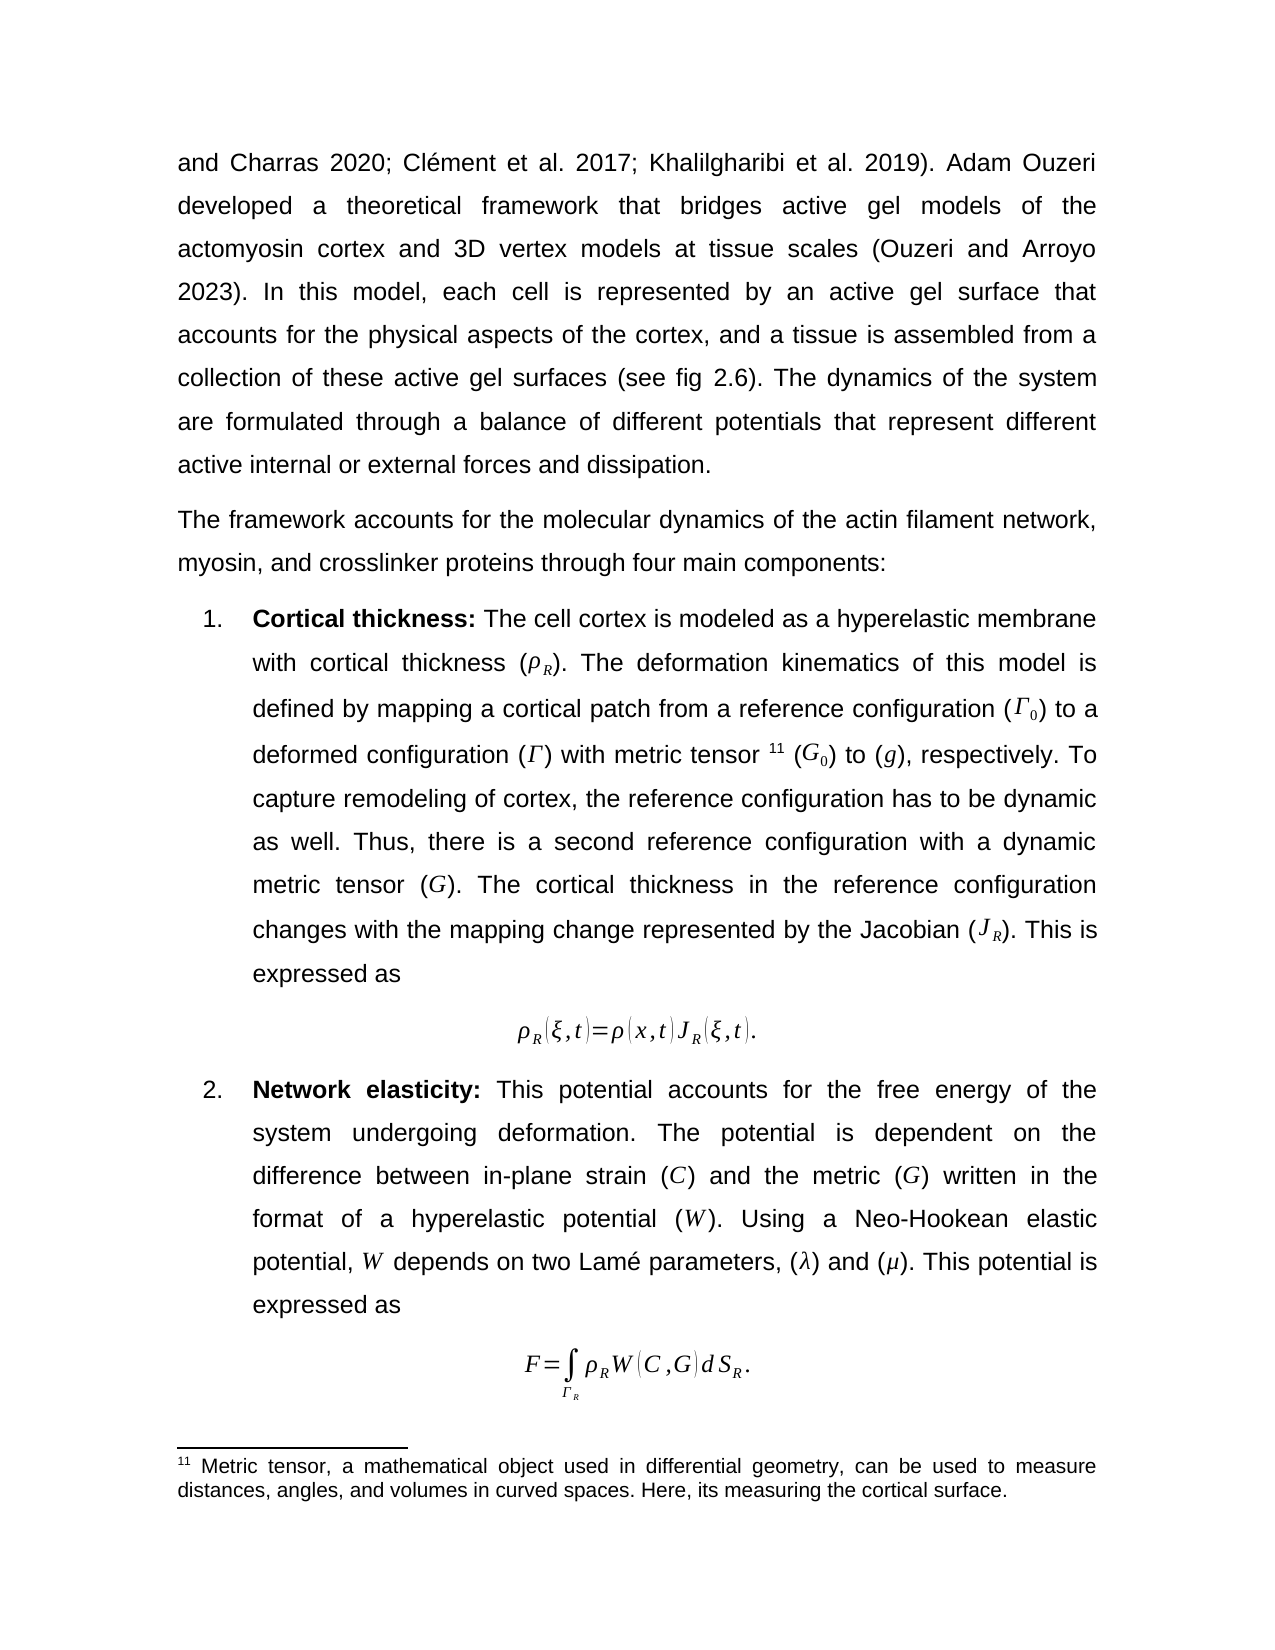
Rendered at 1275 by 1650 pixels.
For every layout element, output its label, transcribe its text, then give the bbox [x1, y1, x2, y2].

text The framework accounts for the molecular dynamics of the actin filament network, myosin, and crosslinker proteins through four main components: [177, 505, 1098, 577]
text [177, 148, 1098, 478]
list Cortical thickness: The cell cortex is modeled as a hyperelastic membrane with cortical thickness (). The deformation kinematics of this model is defined by mapping a cortical patch from a reference configuration () to a deformed configuration () with metric tensor () to (), respectively. To capture remodeling of cortex, the reference configuration has to be dynamic as well. Thus, there is a second reference configuration with a dynamic metric tensor (). The cortical thickness in the reference configuration changes with the mapping change represented by the Jacobian (). This is expressed as [202, 604, 1098, 988]
list Network elasticity: This potential accounts for the free energy of the system undergoing deformation. The potential is dependent on the difference between in-plane strain () and the metric () written in the format of a hyperelastic potential (). Using a Neo-Hookean elastic potential, depends on two Lamé parameters, () and (). This potential is expressed as [202, 1075, 1098, 1319]
